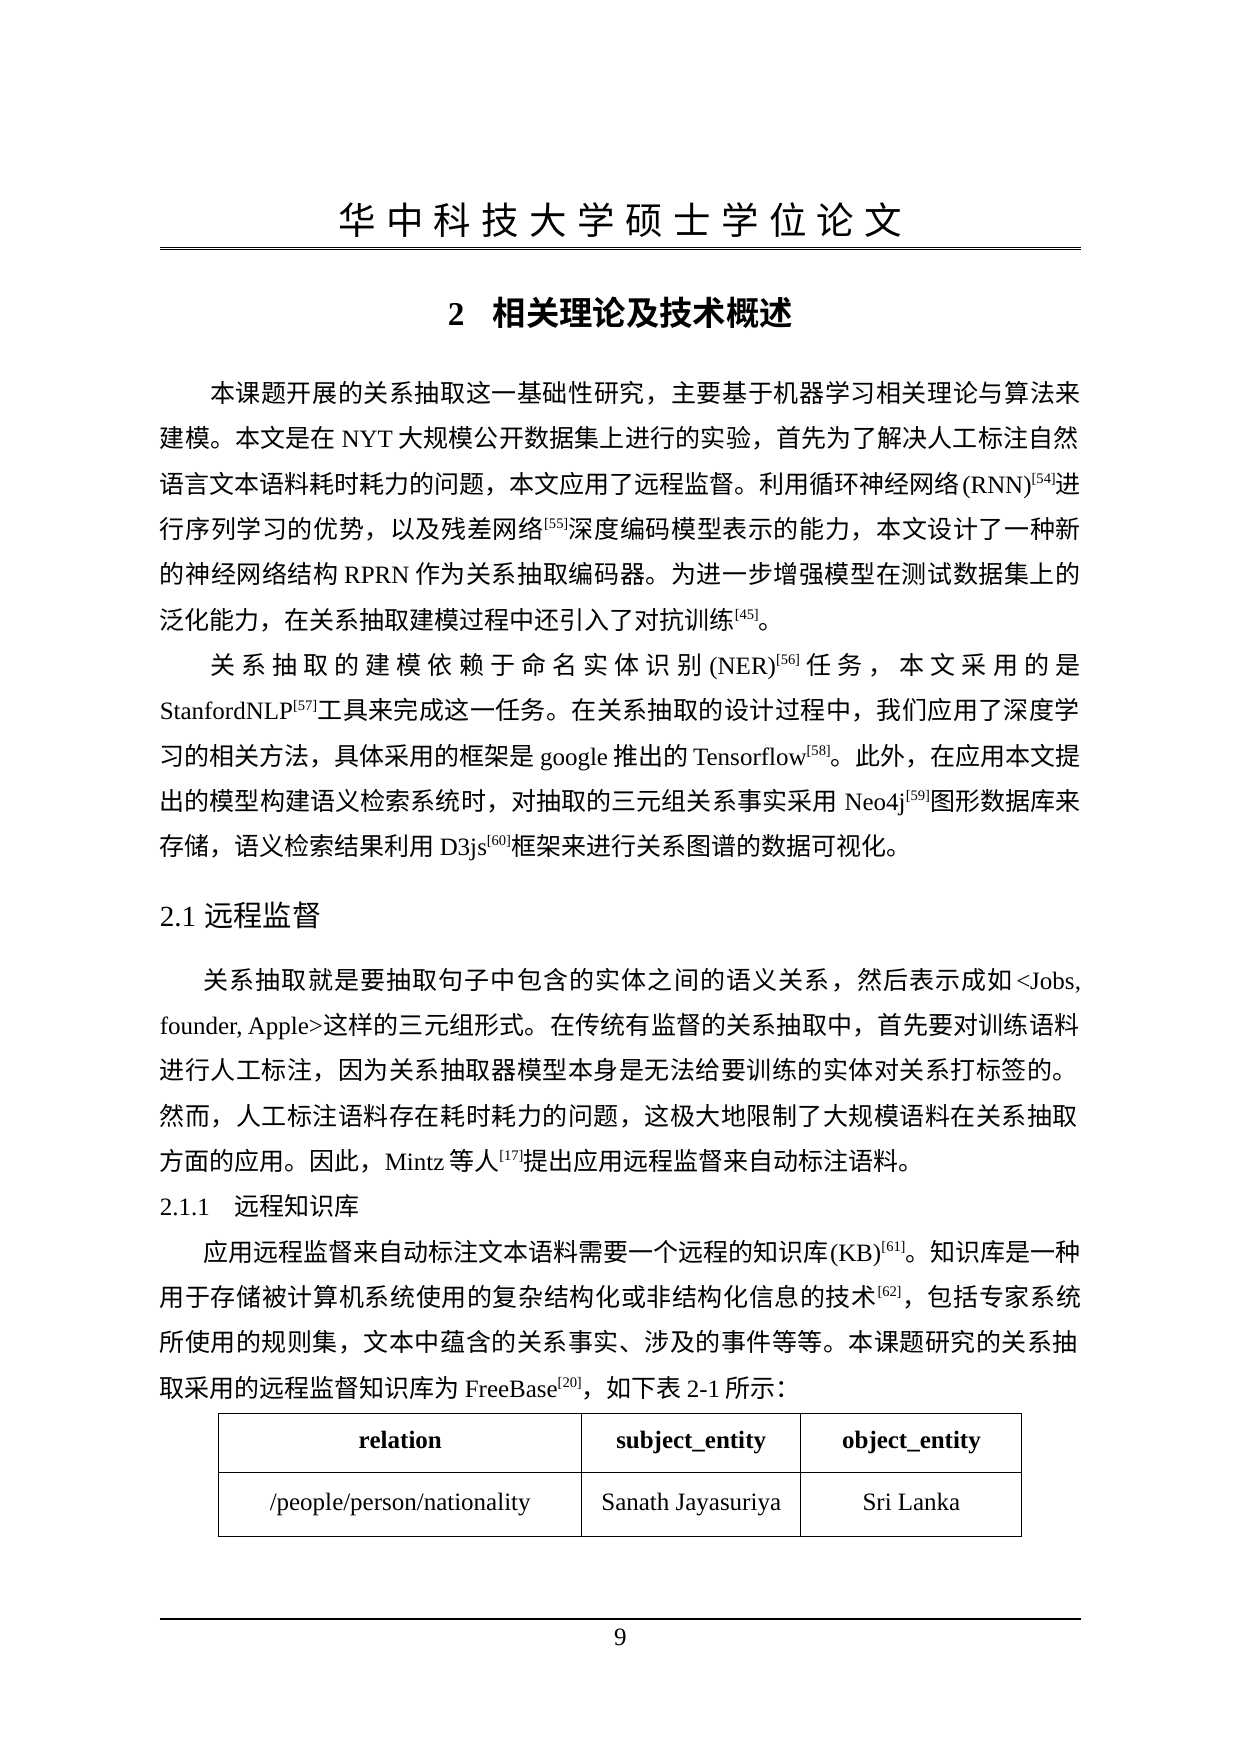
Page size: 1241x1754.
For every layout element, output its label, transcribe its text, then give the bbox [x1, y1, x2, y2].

text 关系抽取就是要抽取句子中包含的实体之间的语义关系，然后表示成如<Jobs, founder, Apple>这样的三元组形式。在传统有监督的关系抽取中，首先要对训练语料进行人工标注，因为关系抽取器模型本身是无法给要训练的实体对关系打标签的。然而，人工标注语料存在耗时耗力的问题，这极大地限制了大规模语料在关系抽取方面的应用。因此，Mintz等人[17]提出应用远程监督来自动标注语料。 [159, 960, 1081, 1178]
table_cell Sri Lanka [801, 1473, 1021, 1536]
table_header relation [219, 1414, 581, 1472]
text 关系抽取的建模依赖于命名实体识别(NER)[56]任务，本文采用的是StanfordNLP[57]工具来完成这一任务。在关系抽取的设计过程中，我们应用了深度学习的相关方法，具体采用的框架是google推出的Tensorflow[58]。此外，在应用本文提出的模型构建语义检索系统时，对抽取的三元组关系事实采用Neo4j[59]图形数据库来存储，语义检索结果利用D3js[60]框架来进行关系图谱的数据可视化。 [159, 645, 1081, 863]
subtitle 远程知识库 [159, 1187, 1081, 1223]
text 本课题开展的关系抽取这一基础性研究，主要基于机器学习相关理论与算法来建模。本文是在NYT大规模公开数据集上进行的实验，首先为了解决人工标注自然语言文本语料耗时耗力的问题，本文应用了远程监督。利用循环神经网络(RNN)[54]进行序列学习的优势，以及残差网络[55]深度编码模型表示的能力，本文设计了一种新的神经网络结构RPRN作为关系抽取编码器。为进一步增强模型在测试数据集上的泛化能力，在关系抽取建模过程中还引入了对抗训练[45]。 [159, 373, 1081, 636]
text 应用远程监督来自动标注文本语料需要一个远程的知识库(KB)[61]。知识库是一种用于存储被计算机系统使用的复杂结构化或非结构化信息的技术[62]，包括专家系统所使用的规则集，文本中蕴含的关系事实、涉及的事件等等。本课题研究的关系抽取采用的远程监督知识库为FreeBase[20]，如下表2-1所示： [159, 1232, 1081, 1404]
table_header subject_entity [582, 1414, 800, 1472]
table_cell /people/person/nationality [219, 1473, 581, 1536]
table_header object_entity [801, 1414, 1021, 1472]
subtitle 远程监督 [159, 893, 1081, 935]
subtitle 相关理论及技术概述 [159, 287, 1081, 335]
table_cell Sanath Jayasuriya [582, 1473, 800, 1536]
